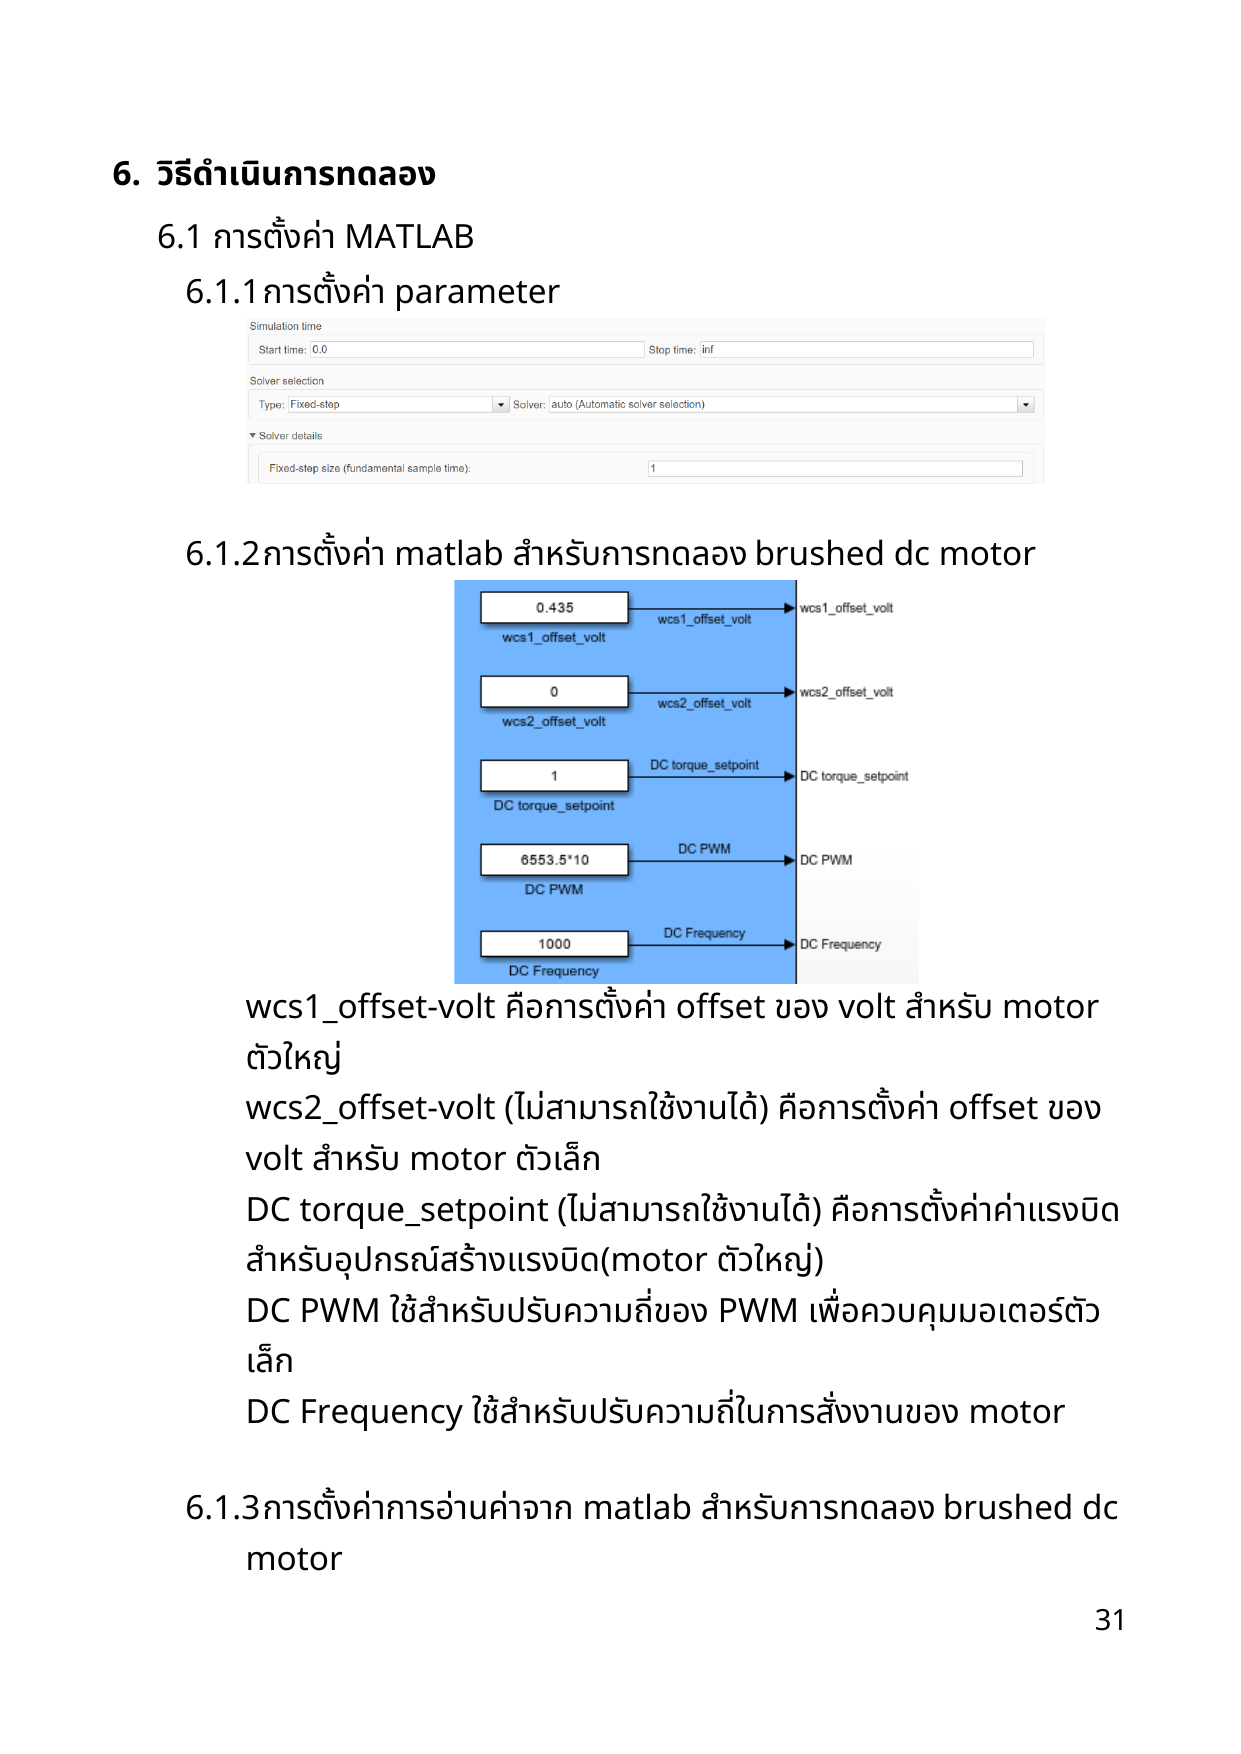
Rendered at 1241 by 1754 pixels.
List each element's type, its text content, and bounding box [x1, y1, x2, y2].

subtitle 6.1 การตั้งค่า MATLAB [157, 213, 1128, 264]
text DC Frequency ใช้สำหรับปรับความถี่ในการสั่งงานของ motor [245, 1388, 1128, 1438]
list การตั้งค่า matlab สำหรับการทดลองbrushed dc motor [185, 529, 1128, 580]
picture [245, 318, 1045, 484]
list การตั้งค่าการอ่านค่าจาก matlab สำหรับการทดลองbrushed dc motor [185, 1484, 1128, 1580]
text wcs2_offset-volt (ไม่สามารถใช้งานได้) คือการตั้งค่า offset ของ volt สำหรับ motor ตัวเล็ก [245, 1084, 1128, 1185]
text DC PWM ใช้สำหรับปรับความถี่ของ PWM เพื่อควบคุมมอเตอร์ตัวเล็ก [245, 1287, 1128, 1388]
text wcs1_offset-volt คือการตั้งค่า offset ของ volt สำหรับ motor ตัวใหญ่ [245, 983, 1128, 1084]
text DC torque_setpoint (ไม่สามารถใช้งานได้) คือการตั้งค่าค่าแรงบิดสำหรับอุปกรณ์สร้างแรงบิด(motor ตัวใหญ่) [245, 1185, 1128, 1287]
subtitle วิธีดำเนินการทดลอง [112, 150, 1128, 201]
picture [454, 580, 919, 984]
